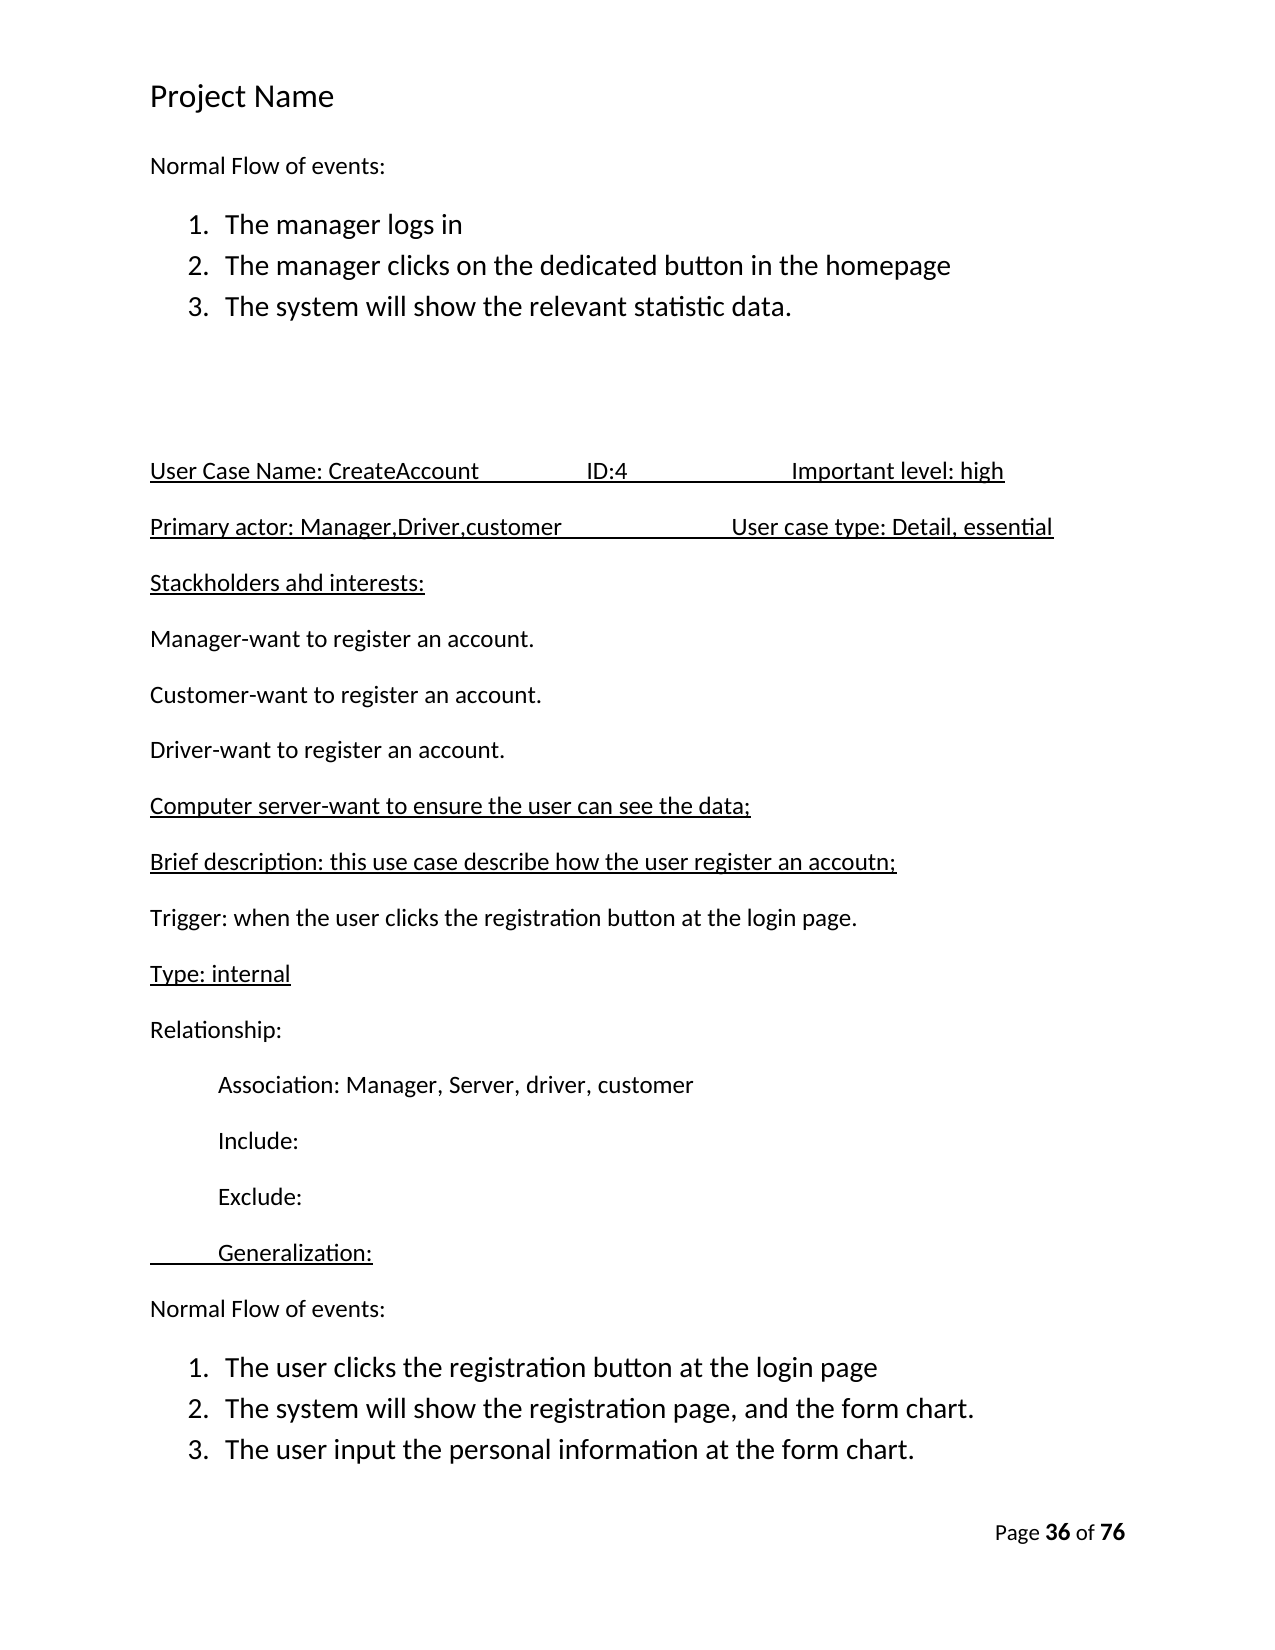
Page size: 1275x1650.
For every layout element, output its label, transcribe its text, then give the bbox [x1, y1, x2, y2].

text Stackholders ahd interests: [150, 567, 1125, 598]
text Manager-want to register an account. [150, 623, 1125, 653]
text Exclude: [150, 1181, 1125, 1212]
text Trigger: when the user clicks the registration button at the login page. [150, 902, 1125, 933]
list The user clicks the registration button at the login page [187, 1349, 1125, 1384]
text Normal Flow of events: [150, 150, 1125, 181]
text Relationship: [150, 1014, 1125, 1044]
text Customer-want to register an account. [150, 679, 1125, 709]
text Generalization: [150, 1237, 1125, 1268]
list The manager logs in [187, 206, 1125, 241]
text Type: internal [150, 958, 1125, 988]
text Include: [150, 1126, 1125, 1156]
list The system will show the registration page, and the form chart. [187, 1390, 1125, 1425]
text Brief description: this use case describe how the user register an accoutn; [150, 846, 1125, 877]
text Computer server-want to ensure the user can see the data; [150, 791, 1125, 821]
text User Case Name: CreateAccount ID:4 Important level: high [150, 456, 1125, 486]
text Primary actor: Manager,Driver,customer User case type: Detail, essential [150, 511, 1125, 542]
list The manager clicks on the dedicated button in the homepage [187, 247, 1125, 282]
text Normal Flow of events: [150, 1293, 1125, 1323]
list The system will show the relevant statistic data. [187, 288, 1125, 323]
text Association: Manager, Server, driver, customer [150, 1070, 1125, 1100]
list The user input the personal information at the form chart. [187, 1431, 1125, 1466]
text Driver-want to register an account. [150, 735, 1125, 765]
